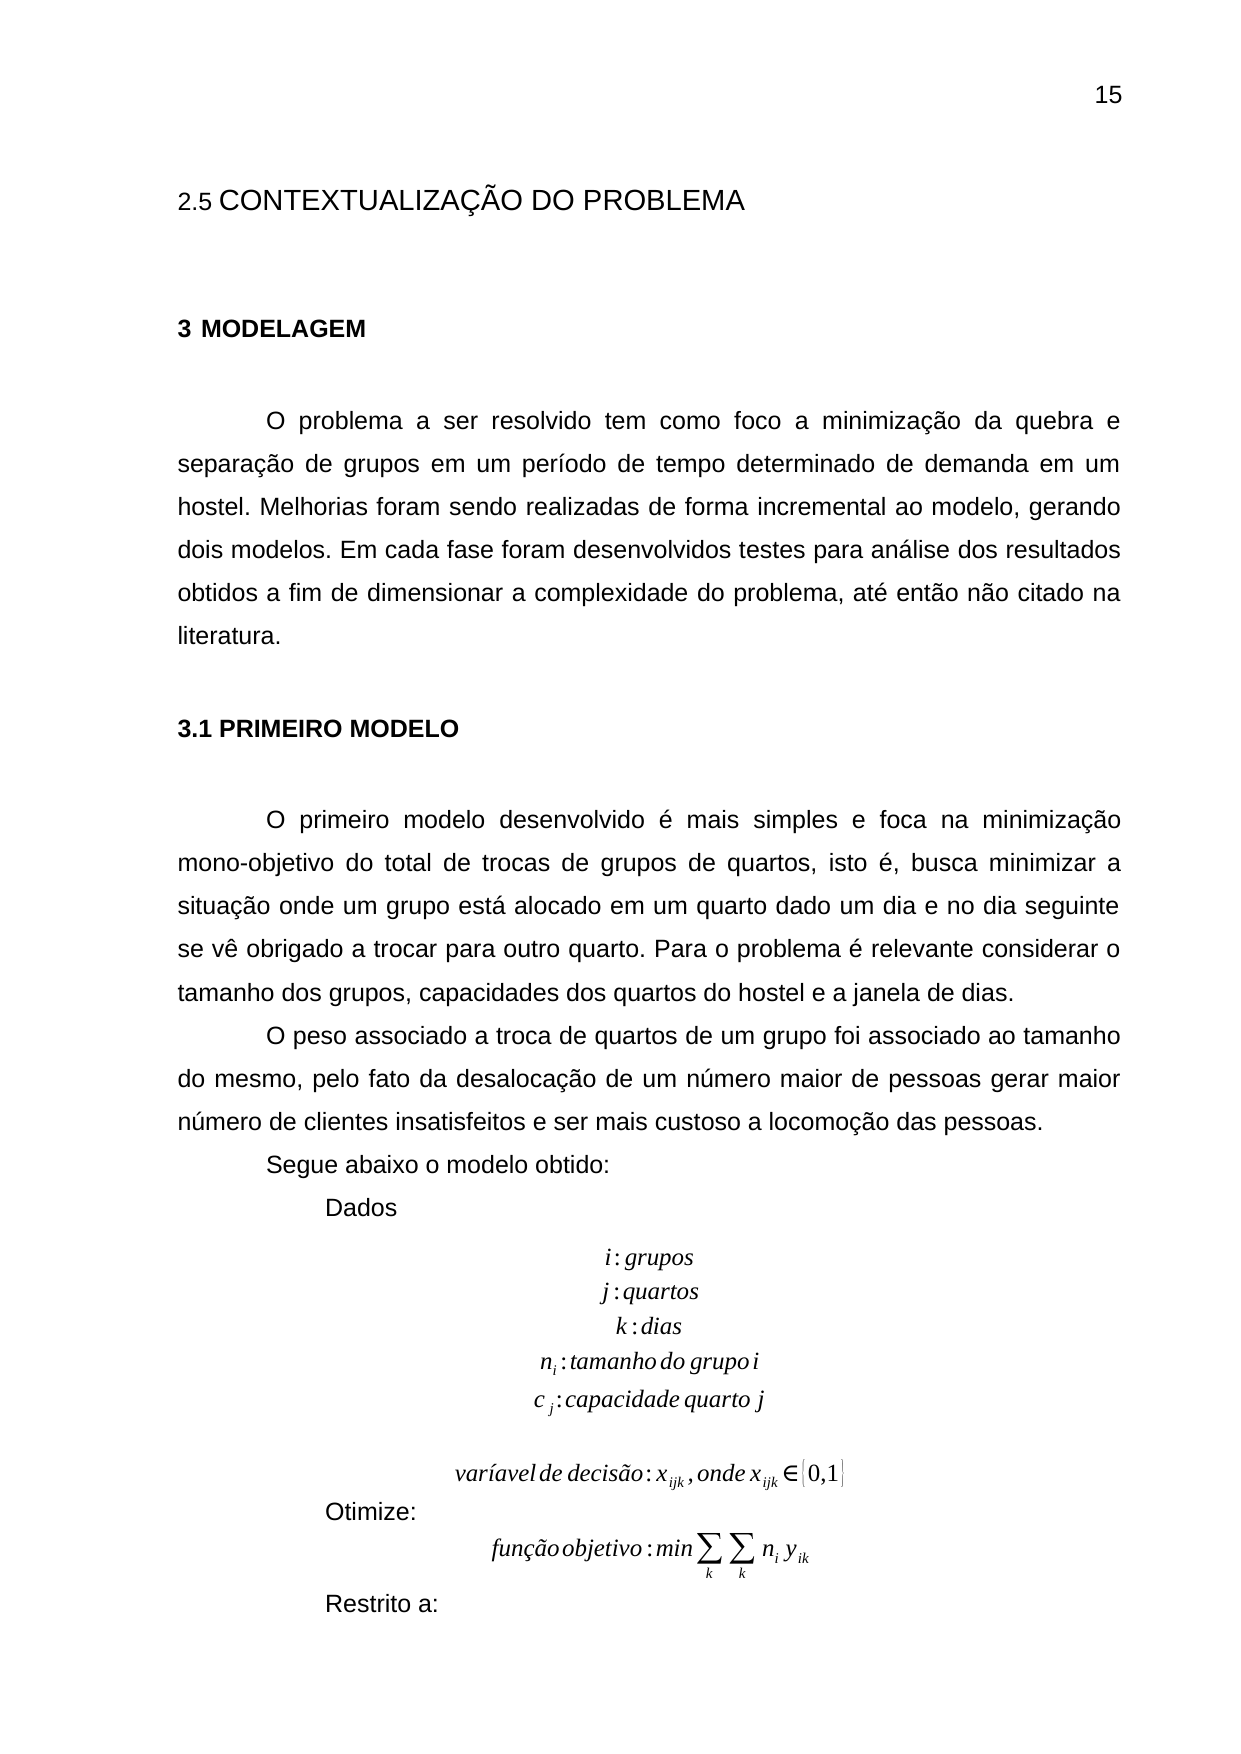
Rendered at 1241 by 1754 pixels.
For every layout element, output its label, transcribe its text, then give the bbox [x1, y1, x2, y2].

text modelagem [177, 314, 1122, 343]
text Otimize: [177, 1497, 1122, 1526]
text O primeiro modelo desenvolvido é mais simples e foca na minimização mono-objetivo do total de trocas de grupos de quartos, isto é, busca minimizar a situação onde um grupo está alocado em um quarto dado um dia e no dia seguinte se vê obrigado a trocar para outro quarto. Para o problema é relevante considerar o tamanho dos grupos, capacidades dos quartos do hostel e a janela de dias. [177, 805, 1122, 1006]
text O problema a ser resolvido tem como foco a minimização da quebra e separação de grupos em um período de tempo determinado de demanda em um hostel. Melhorias foram sendo realizadas de forma incremental ao modelo, gerando dois modelos. Em cada fase foram desenvolvidos testes para análise dos resultados obtidos a fim de dimensionar a complexidade do problema, até então não citado na literatura. [177, 406, 1122, 650]
text Dados [177, 1193, 1122, 1222]
list 3.1 primeiro modelO [177, 714, 1122, 743]
subtitle Contextualização do problema [177, 183, 1122, 217]
text O peso associado a troca de quartos de um grupo foi associado ao tamanho do mesmo, pelo fato da desalocação de um número maior de pessoas gerar maior número de clientes insatisfeitos e ser mais custoso a locomoção das pessoas. [177, 1021, 1122, 1136]
text Restrito a: [177, 1589, 1122, 1618]
text Segue abaixo o modelo obtido: [177, 1150, 1122, 1179]
